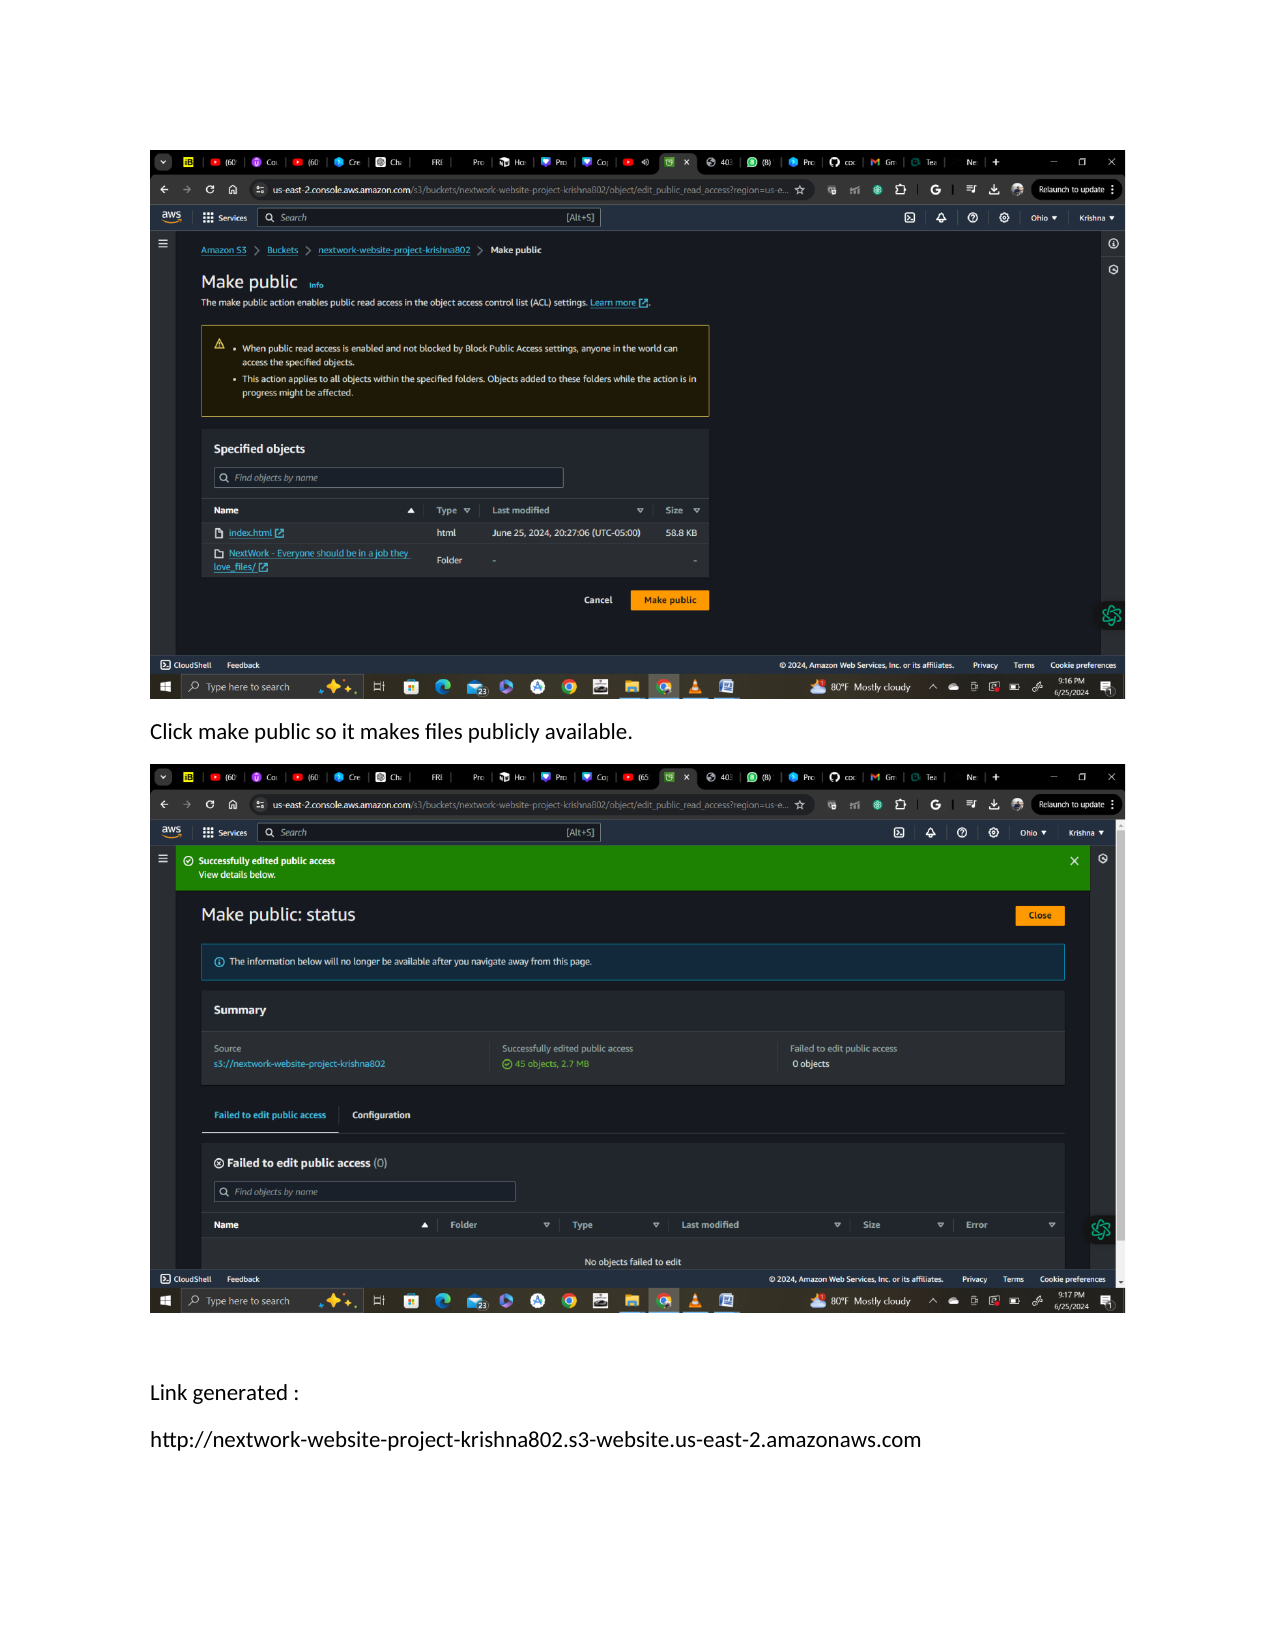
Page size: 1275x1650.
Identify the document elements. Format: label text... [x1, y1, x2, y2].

picture [150, 764, 1125, 1313]
text Click make public so it makes files publicly available. [150, 717, 1125, 745]
text Link generated : [150, 1378, 1125, 1406]
text http://nextwork-website-project-krishna802.s3-website.us-east-2.amazonaws.com [150, 1425, 1125, 1453]
picture [150, 150, 1125, 699]
